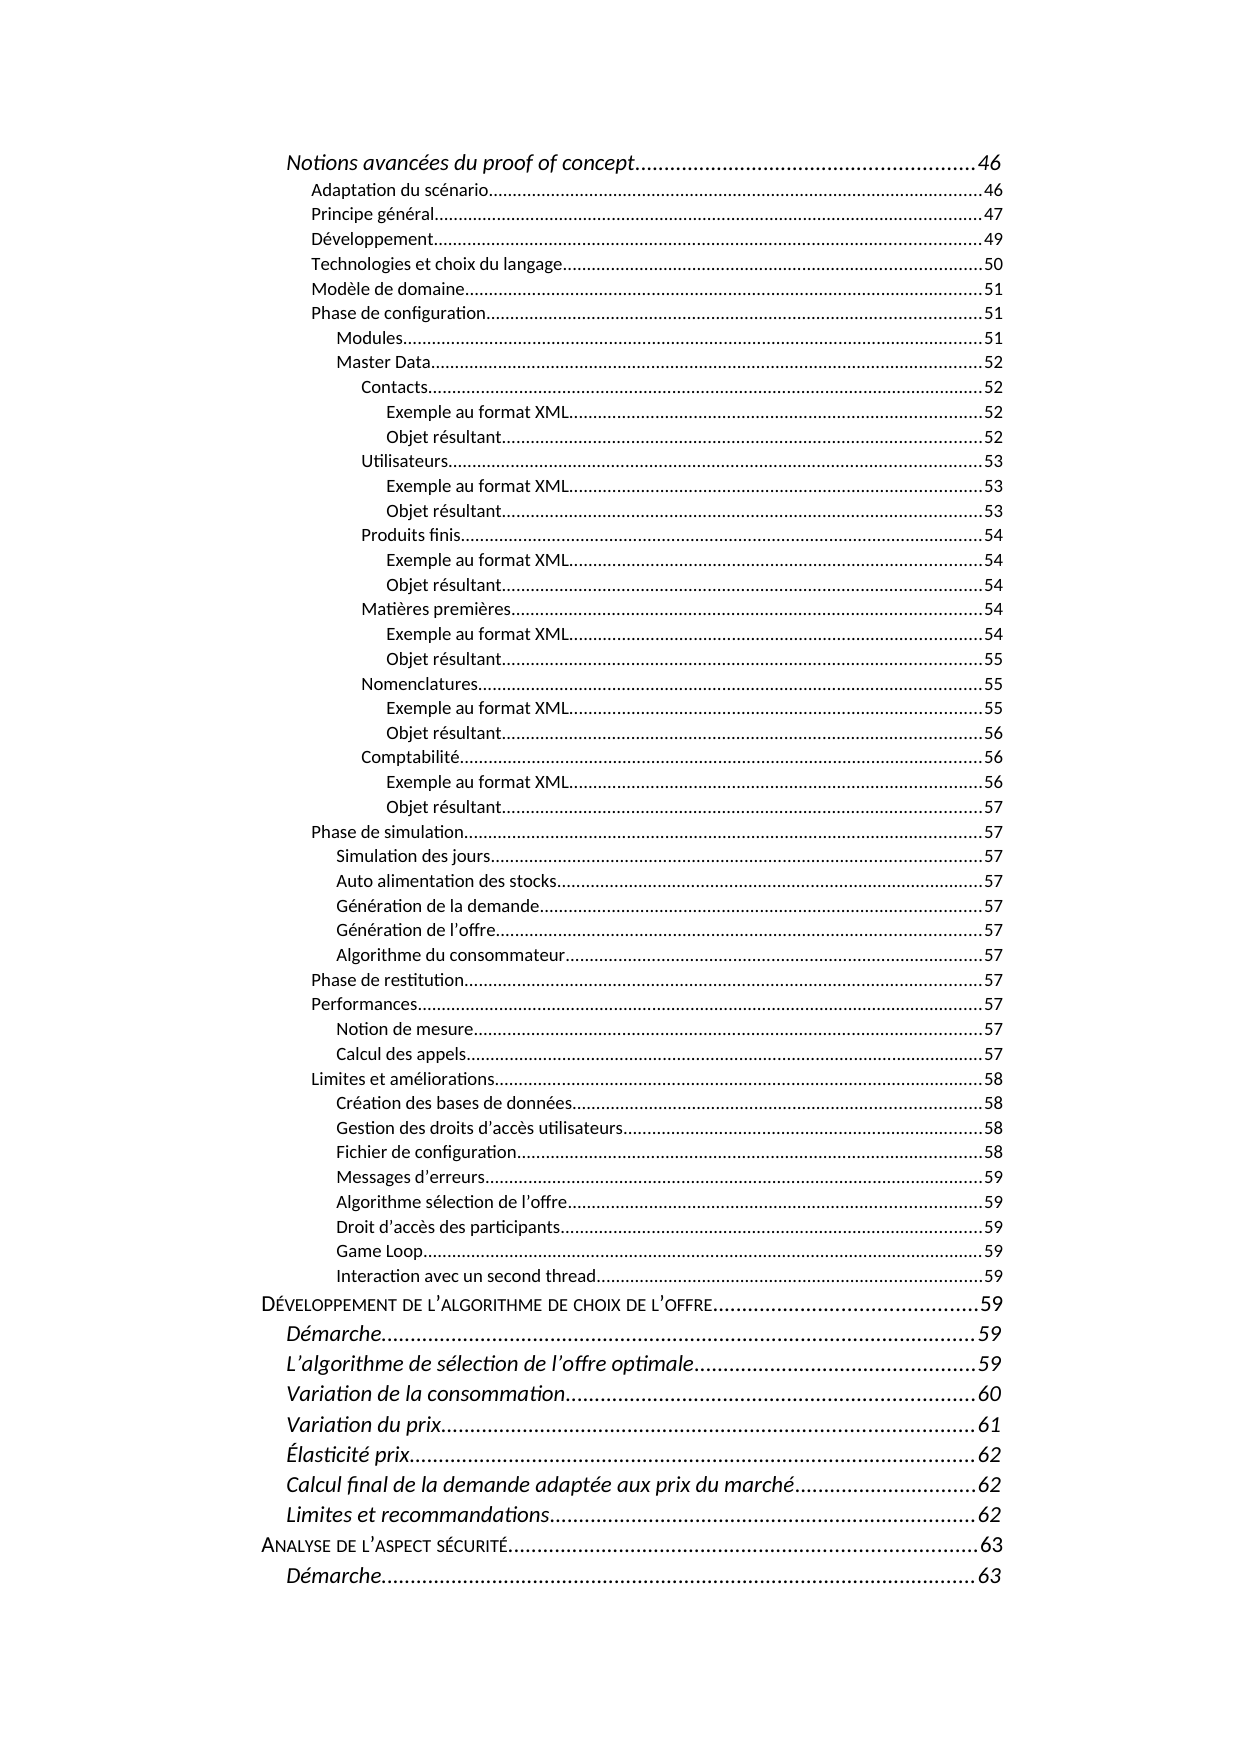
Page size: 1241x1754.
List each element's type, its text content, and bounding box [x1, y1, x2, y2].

text Élasticité prix 62 [286, 1440, 1004, 1468]
text Utilisateurs 53 [361, 449, 1004, 472]
text Génération de l’offre 57 [336, 918, 1004, 941]
text Gestion des droits d’accès utilisateurs 58 [336, 1116, 1004, 1139]
text Phase de restitution 57 [311, 968, 1004, 991]
text Exemple au format XML 55 [386, 696, 1004, 719]
text Phase de simulation 57 [311, 820, 1004, 843]
text Principe général 47 [311, 203, 1004, 226]
text Exemple au format XML 56 [386, 770, 1004, 793]
text Calcul des appels 57 [336, 1042, 1004, 1065]
text Objet résultant 54 [386, 573, 1004, 596]
text Contacts 52 [361, 375, 1004, 398]
text Exemple au format XML 53 [386, 474, 1004, 497]
text Modules 51 [336, 326, 1004, 349]
text Droit d’accès des participants 59 [336, 1215, 1004, 1238]
text Développement de l’algorithme de choix de l’offre 59 [261, 1289, 1004, 1317]
text Fichier de configuration 58 [336, 1141, 1004, 1164]
text Notion de mesure 57 [336, 1017, 1004, 1040]
text Objet résultant 55 [386, 647, 1004, 670]
text Phase de configuration 51 [311, 301, 1004, 324]
text Modèle de domaine 51 [311, 277, 1004, 299]
text Variation de la consommation 60 [286, 1379, 1004, 1407]
text Technologies et choix du langage 50 [311, 252, 1004, 275]
text Messages d’erreurs 59 [336, 1165, 1004, 1188]
text Objet résultant 53 [386, 499, 1004, 522]
text Objet résultant 52 [386, 425, 1004, 448]
text L’algorithme de sélection de l’offre optimale 59 [286, 1349, 1004, 1377]
text Algorithme du consommateur 57 [336, 943, 1004, 966]
text Notions avancées du proof of concept 46 [286, 148, 1004, 176]
text Démarche 59 [286, 1319, 1004, 1347]
text Limites et recommandations 62 [286, 1500, 1004, 1528]
text Calcul final de la demande adaptée aux prix du marché 62 [286, 1470, 1004, 1498]
text Exemple au format XML 54 [386, 622, 1004, 645]
text Auto alimentation des stocks 57 [336, 869, 1004, 892]
text Master Data 52 [336, 351, 1004, 374]
text Exemple au format XML 54 [386, 548, 1004, 571]
text Adaptation du scénario 46 [311, 178, 1004, 201]
text Nomenclatures 55 [361, 672, 1004, 694]
text Simulation des jours 57 [336, 844, 1004, 867]
text Performances 57 [311, 993, 1004, 1016]
text Démarche 63 [286, 1561, 1004, 1589]
text Matières premières 54 [361, 598, 1004, 621]
text Interaction avec un second thread 59 [336, 1264, 1004, 1287]
text Exemple au format XML 52 [386, 400, 1004, 423]
text Algorithme sélection de l’offre 59 [336, 1190, 1004, 1213]
text Game Loop 59 [336, 1239, 1004, 1262]
text Objet résultant 56 [386, 721, 1004, 744]
text Génération de la demande 57 [336, 894, 1004, 917]
text Développement 49 [311, 227, 1004, 250]
text Variation du prix 61 [286, 1410, 1004, 1438]
text Limites et améliorations 58 [311, 1067, 1004, 1089]
text Création des bases de données 58 [336, 1091, 1004, 1114]
text Objet résultant 57 [386, 795, 1004, 818]
text Comptabilité 56 [361, 746, 1004, 769]
text Analyse de l’aspect sécurité 63 [261, 1531, 1004, 1558]
text Produits finis 54 [361, 523, 1004, 546]
